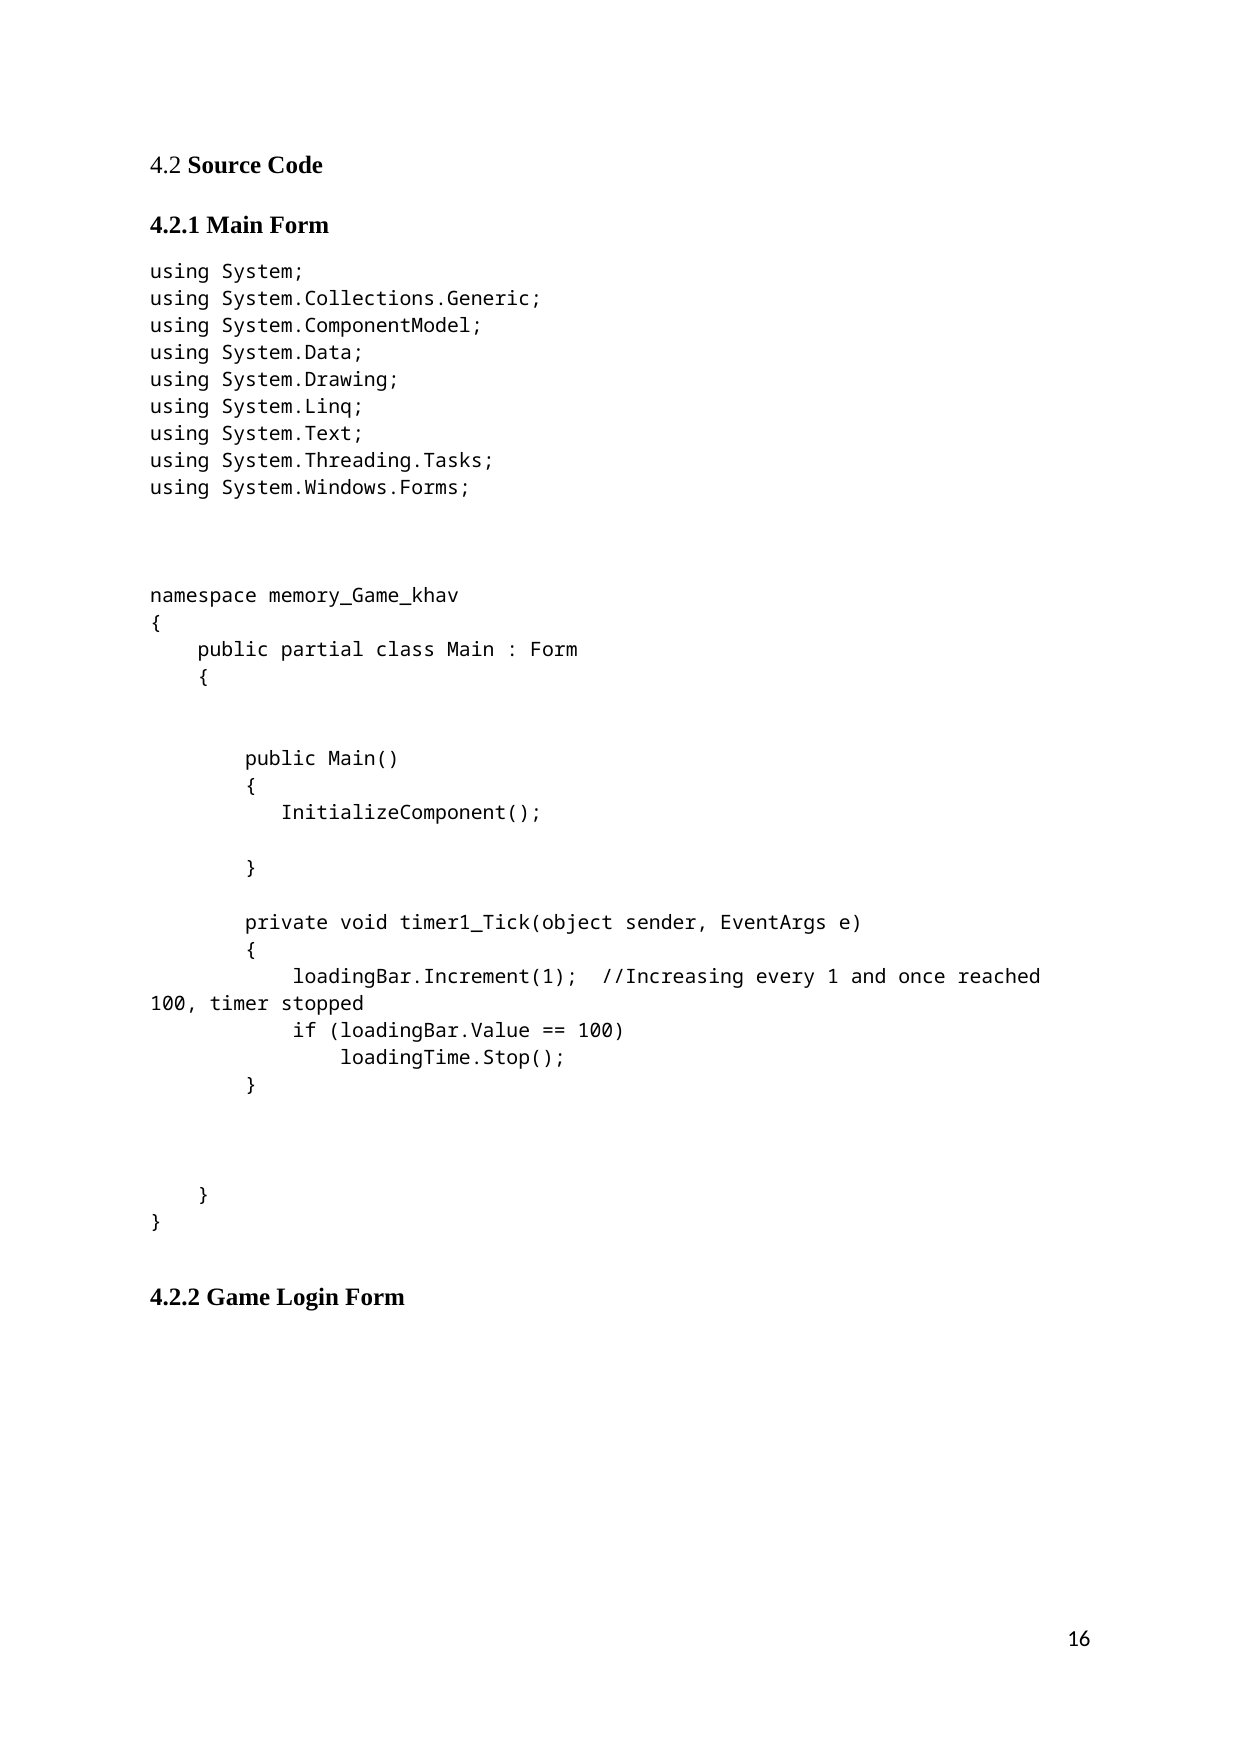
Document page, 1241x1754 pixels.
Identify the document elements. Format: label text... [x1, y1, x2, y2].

text namespace memory_Game_khav [150, 581, 1090, 608]
text loadingBar.Increment(1); //Increasing every 1 and once reached 100, timer stopped [150, 962, 1090, 1016]
text } [150, 1207, 1090, 1234]
text { [150, 608, 1090, 635]
text 4.2.2 Game Login Form [150, 1282, 1090, 1310]
text } [150, 1180, 1090, 1207]
text using System.Threading.Tasks; [150, 446, 1090, 473]
text } [150, 1070, 1090, 1097]
text using System.ComponentModel; [150, 311, 1090, 338]
text using System.Collections.Generic; [150, 284, 1090, 311]
text { [150, 935, 1090, 962]
text public partial class Main : Form [150, 635, 1090, 662]
text 4.2 Source Code [150, 150, 1090, 179]
text private void timer1_Tick(object sender, EventArgs e) [150, 908, 1090, 935]
text { [150, 662, 1090, 689]
text } [150, 853, 1090, 880]
text using System; [150, 257, 1090, 284]
text using System.Linq; [150, 392, 1090, 419]
text public Main() [150, 744, 1090, 771]
text using System.Text; [150, 419, 1090, 446]
text { [150, 771, 1090, 798]
text using System.Drawing; [150, 365, 1090, 392]
text 4.2.1 Main Form [150, 210, 1090, 238]
text loadingTime.Stop(); [150, 1043, 1090, 1070]
text if (loadingBar.Value == 100) [150, 1016, 1090, 1043]
text InitializeComponent(); [150, 798, 1090, 825]
text using System.Data; [150, 338, 1090, 365]
text using System.Windows.Forms; [150, 473, 1090, 500]
